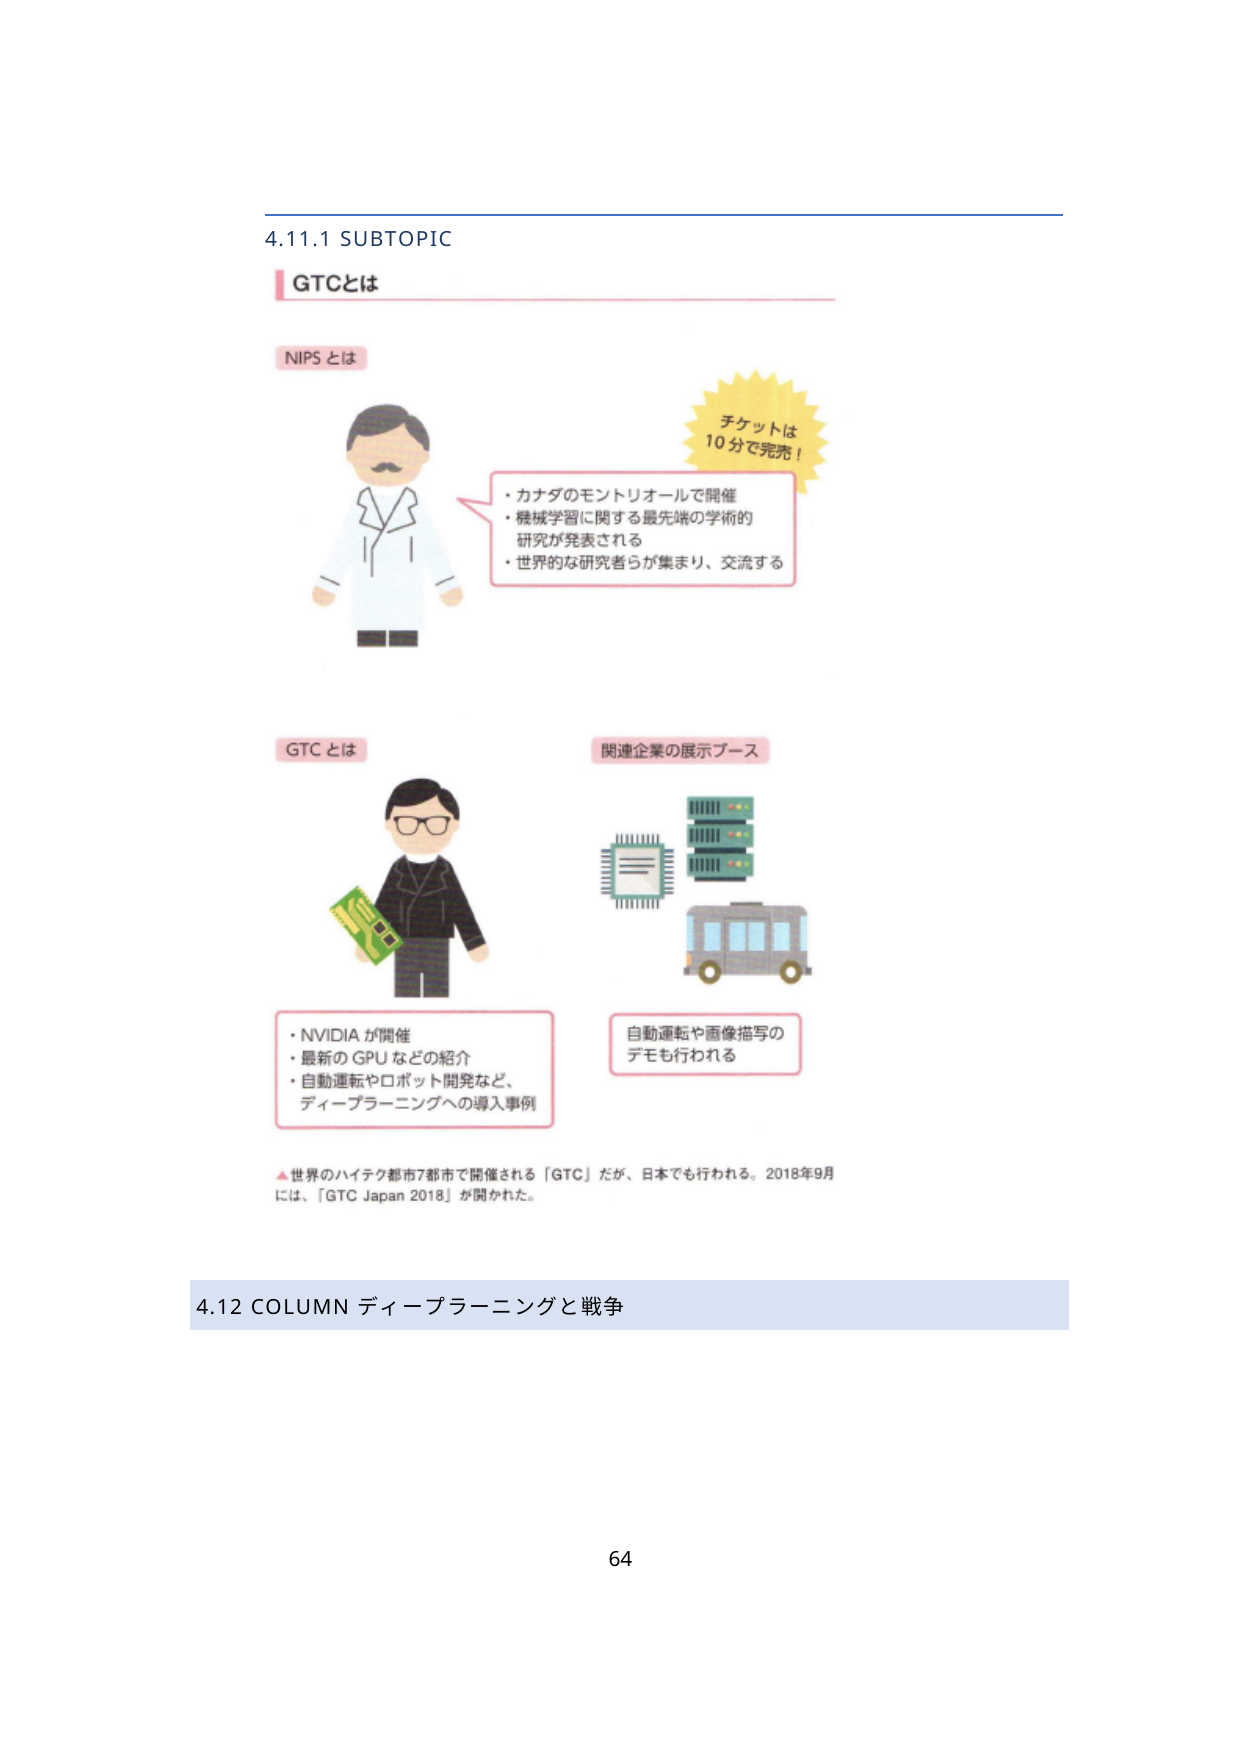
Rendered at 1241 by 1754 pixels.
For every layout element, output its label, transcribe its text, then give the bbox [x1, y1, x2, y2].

text Column ディープラーニングと戦争 [196, 1286, 1063, 1324]
picture [264, 257, 856, 1212]
